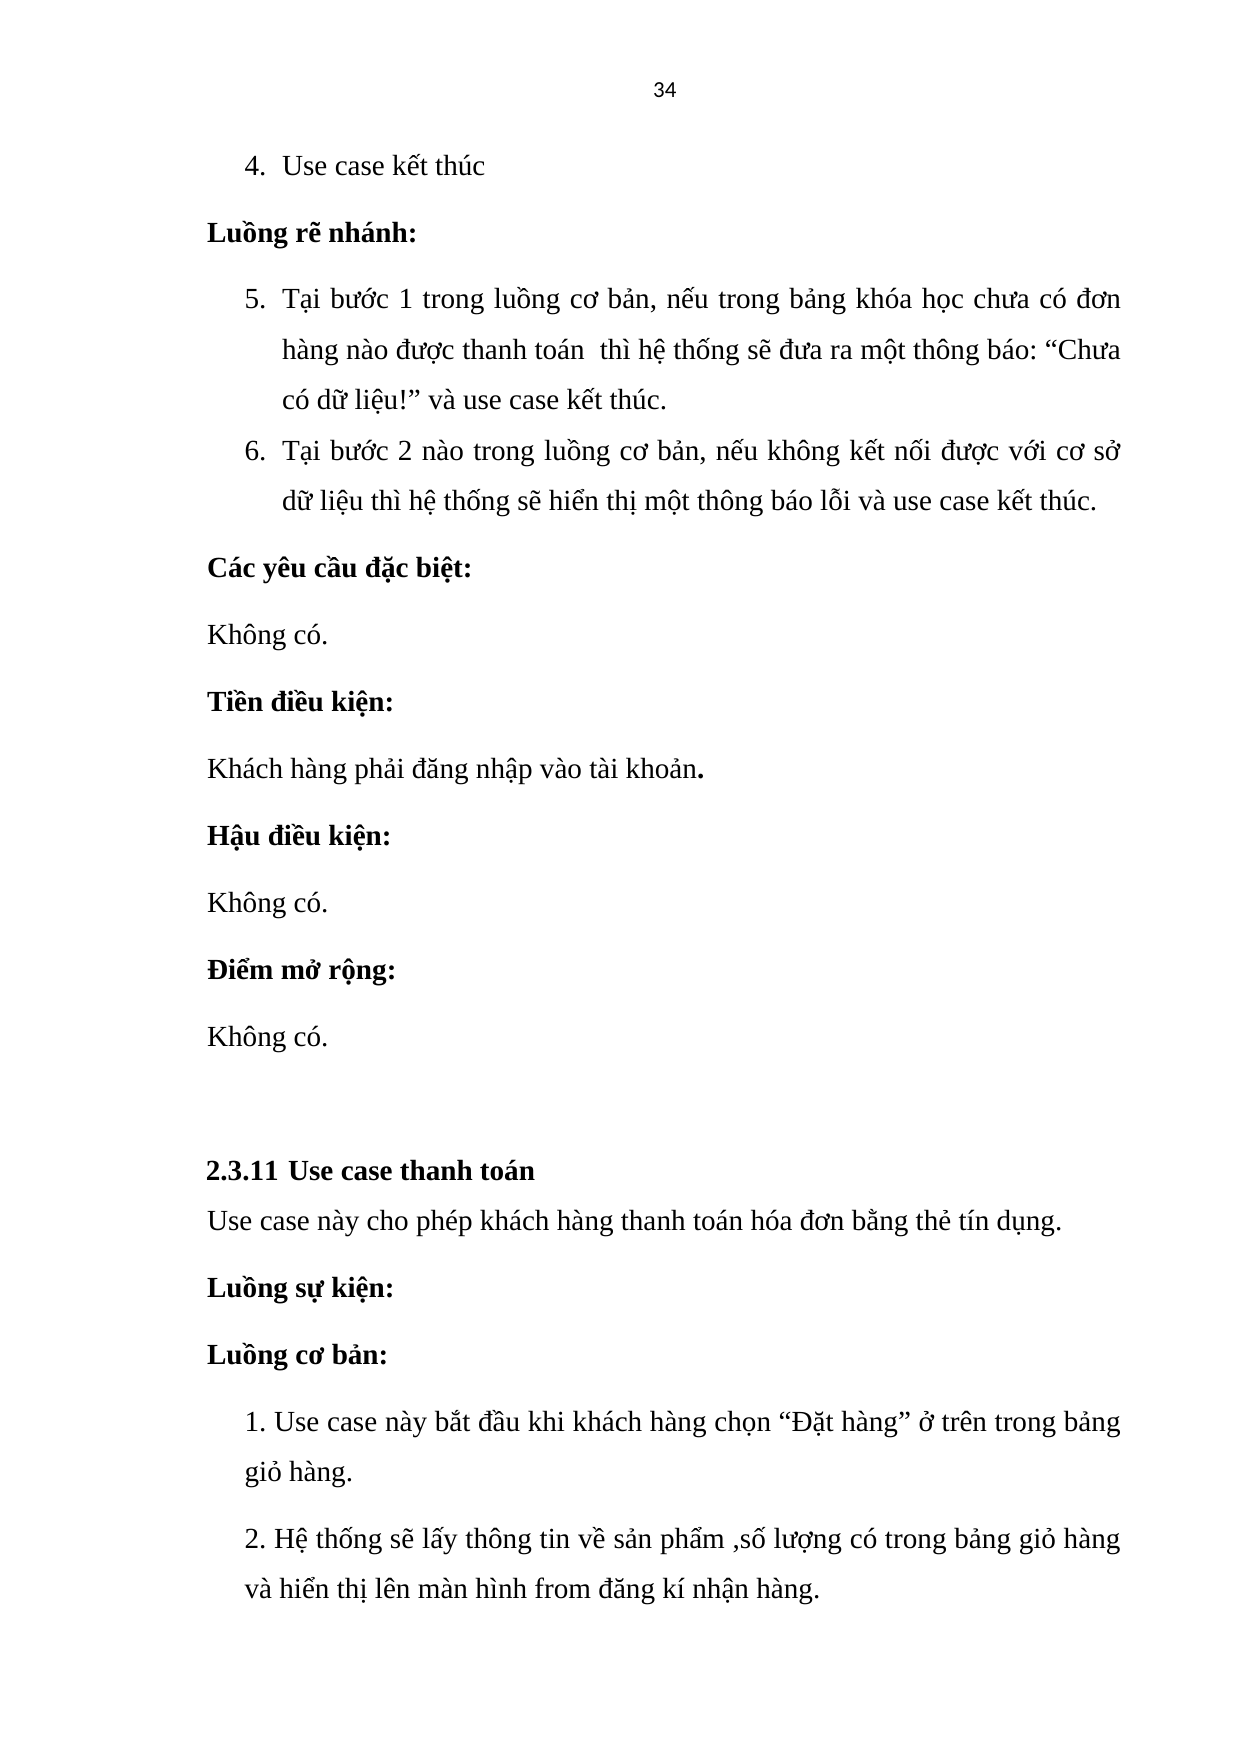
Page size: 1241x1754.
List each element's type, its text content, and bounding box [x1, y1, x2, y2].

list Tại bước 2 nào trong luồng cơ bản, nếu không kết nối được với cơ sở dữ liệu thì hệ thống sẽ hiển thị một thông báo lỗi và use case kết thúc. [244, 433, 1122, 516]
text Use case này cho phép khách hàng thanh toán hóa đơn bằng thẻ tín dụng. [207, 1203, 1122, 1237]
list Use case kết thúc [244, 148, 1122, 181]
subtitle Use case thanh toán [206, 1153, 1122, 1186]
list Tại bước 1 trong luồng cơ bản, nếu trong bảng khóa học chưa có đơn hàng nào được thanh toán thì hệ thống sẽ đưa ra một thông báo: “Chưa có dữ liệu!” và use case kết thúc. [244, 282, 1122, 416]
text Không có. [207, 1019, 1122, 1052]
text Không có. [207, 617, 1122, 650]
text Không có. [207, 885, 1122, 918]
text Khách hàng phải đăng nhập vào tài khoản. [207, 751, 1122, 784]
text Các yêu cầu đặc biệt: [207, 550, 1122, 583]
text Luồng sự kiện: [207, 1270, 1122, 1303]
text 1. Use case này bắt đầu khi khách hàng chọn “Đặt hàng” ở trên trong bảng giỏ hàng. [244, 1404, 1122, 1488]
text Hậu điều kiện: [207, 818, 1122, 851]
text Luồng cơ bản: [207, 1337, 1122, 1371]
text Tiền điều kiện: [207, 684, 1122, 717]
text Điểm mở rộng: [207, 952, 1122, 985]
text Luồng rẽ nhánh: [207, 215, 1122, 248]
text 2. Hệ thống sẽ lấy thông tin về sản phẩm ,số lượng có trong bảng giỏ hàng và hiển thị lên màn hình from đăng kí nhận hàng. [244, 1521, 1122, 1605]
